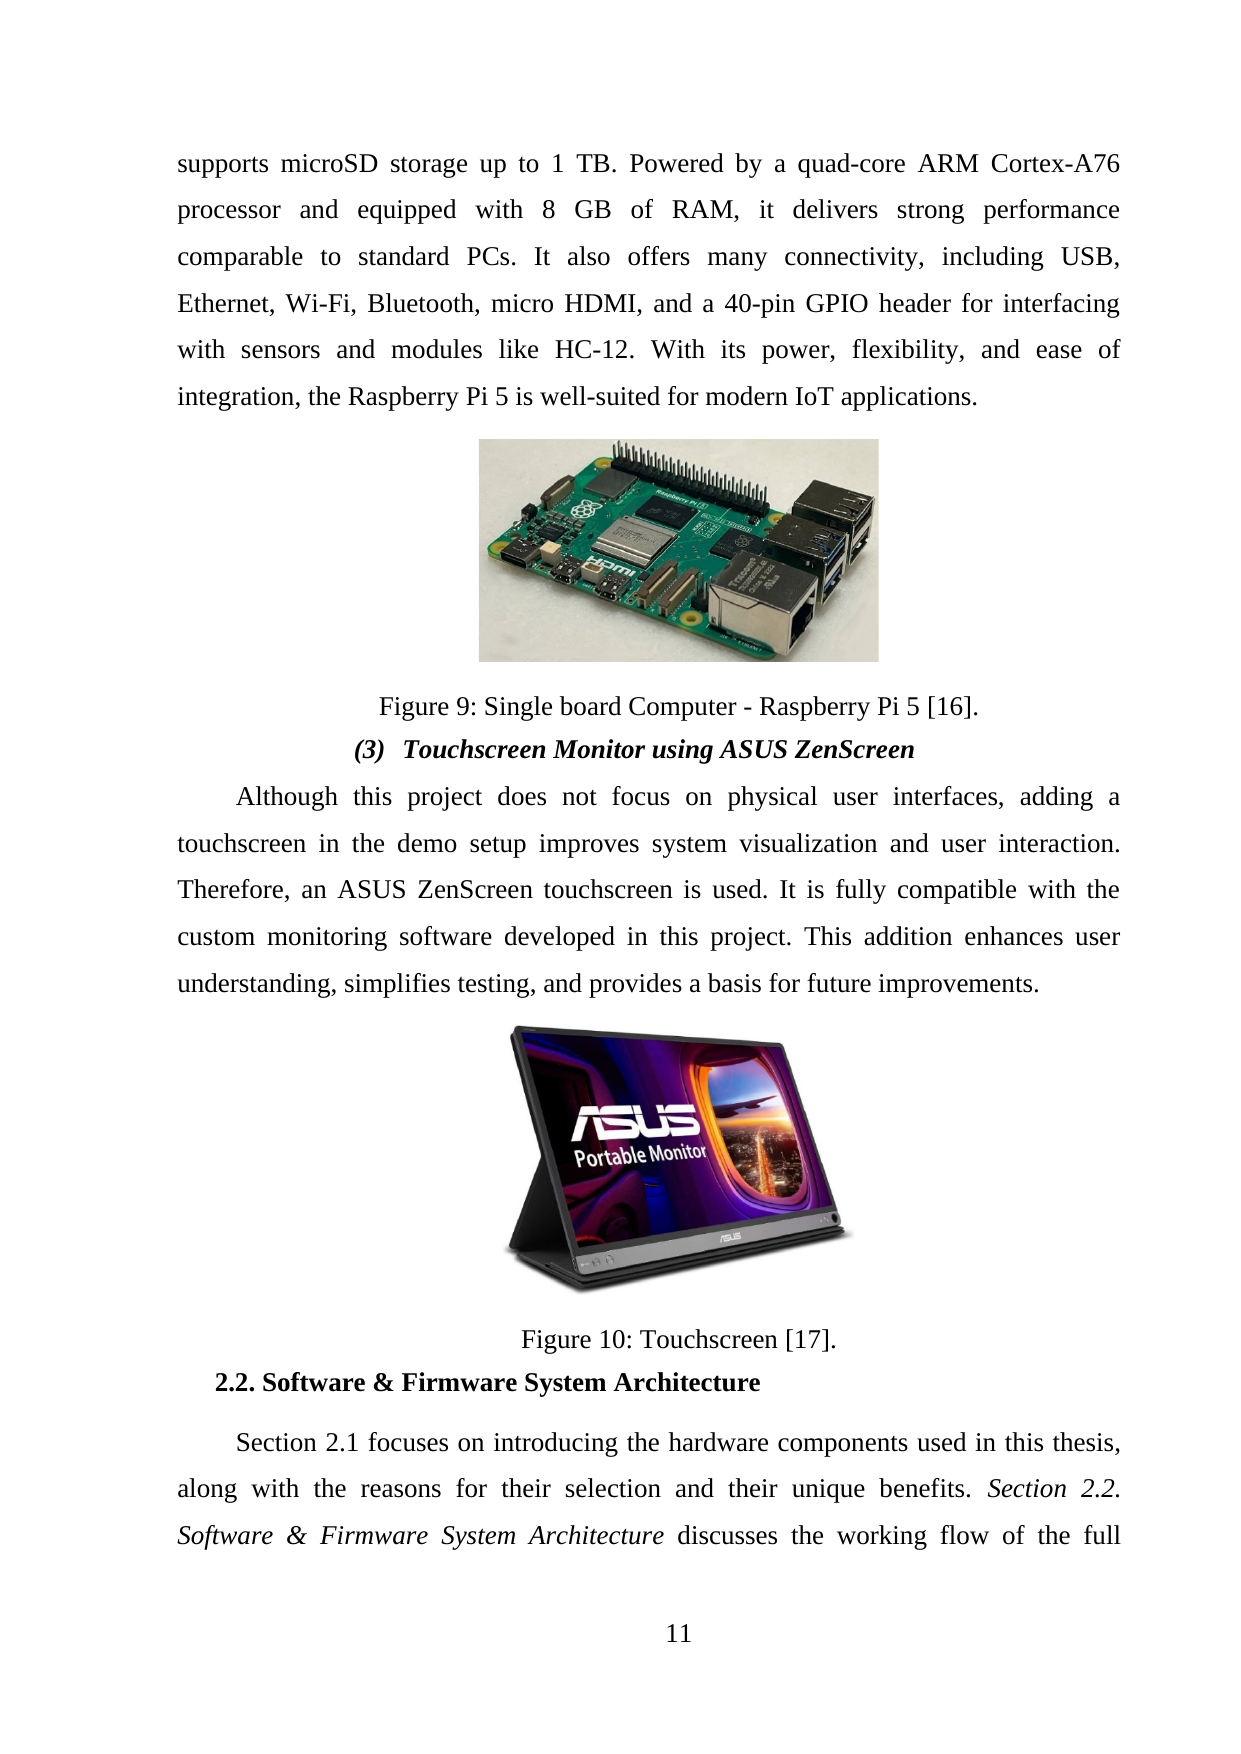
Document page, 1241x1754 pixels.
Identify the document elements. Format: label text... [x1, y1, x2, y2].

picture [502, 1025, 855, 1295]
text Figure : Single board Computer - Raspberry Pi 5 . [177, 690, 1122, 721]
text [177, 147, 1122, 411]
subtitle Touchscreen Monitor using ASUS ZenScreen [295, 733, 1122, 764]
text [177, 1503, 1122, 1550]
text Figure : Touchscreen . [177, 1323, 1122, 1354]
text Although this project does not focus on physical user interfaces, adding a touchscreen in the demo setup improves system visualization and user interaction. Therefore, an ASUS ZenScreen touchscreen is used. It is fully compatible with the custom monitoring software developed in this project. This addition enhances user understanding, simplifies testing, and provides a basis for future improvements. [177, 780, 1122, 998]
picture [478, 439, 879, 662]
subtitle Software & Firmware System Architecture [214, 1366, 1122, 1398]
